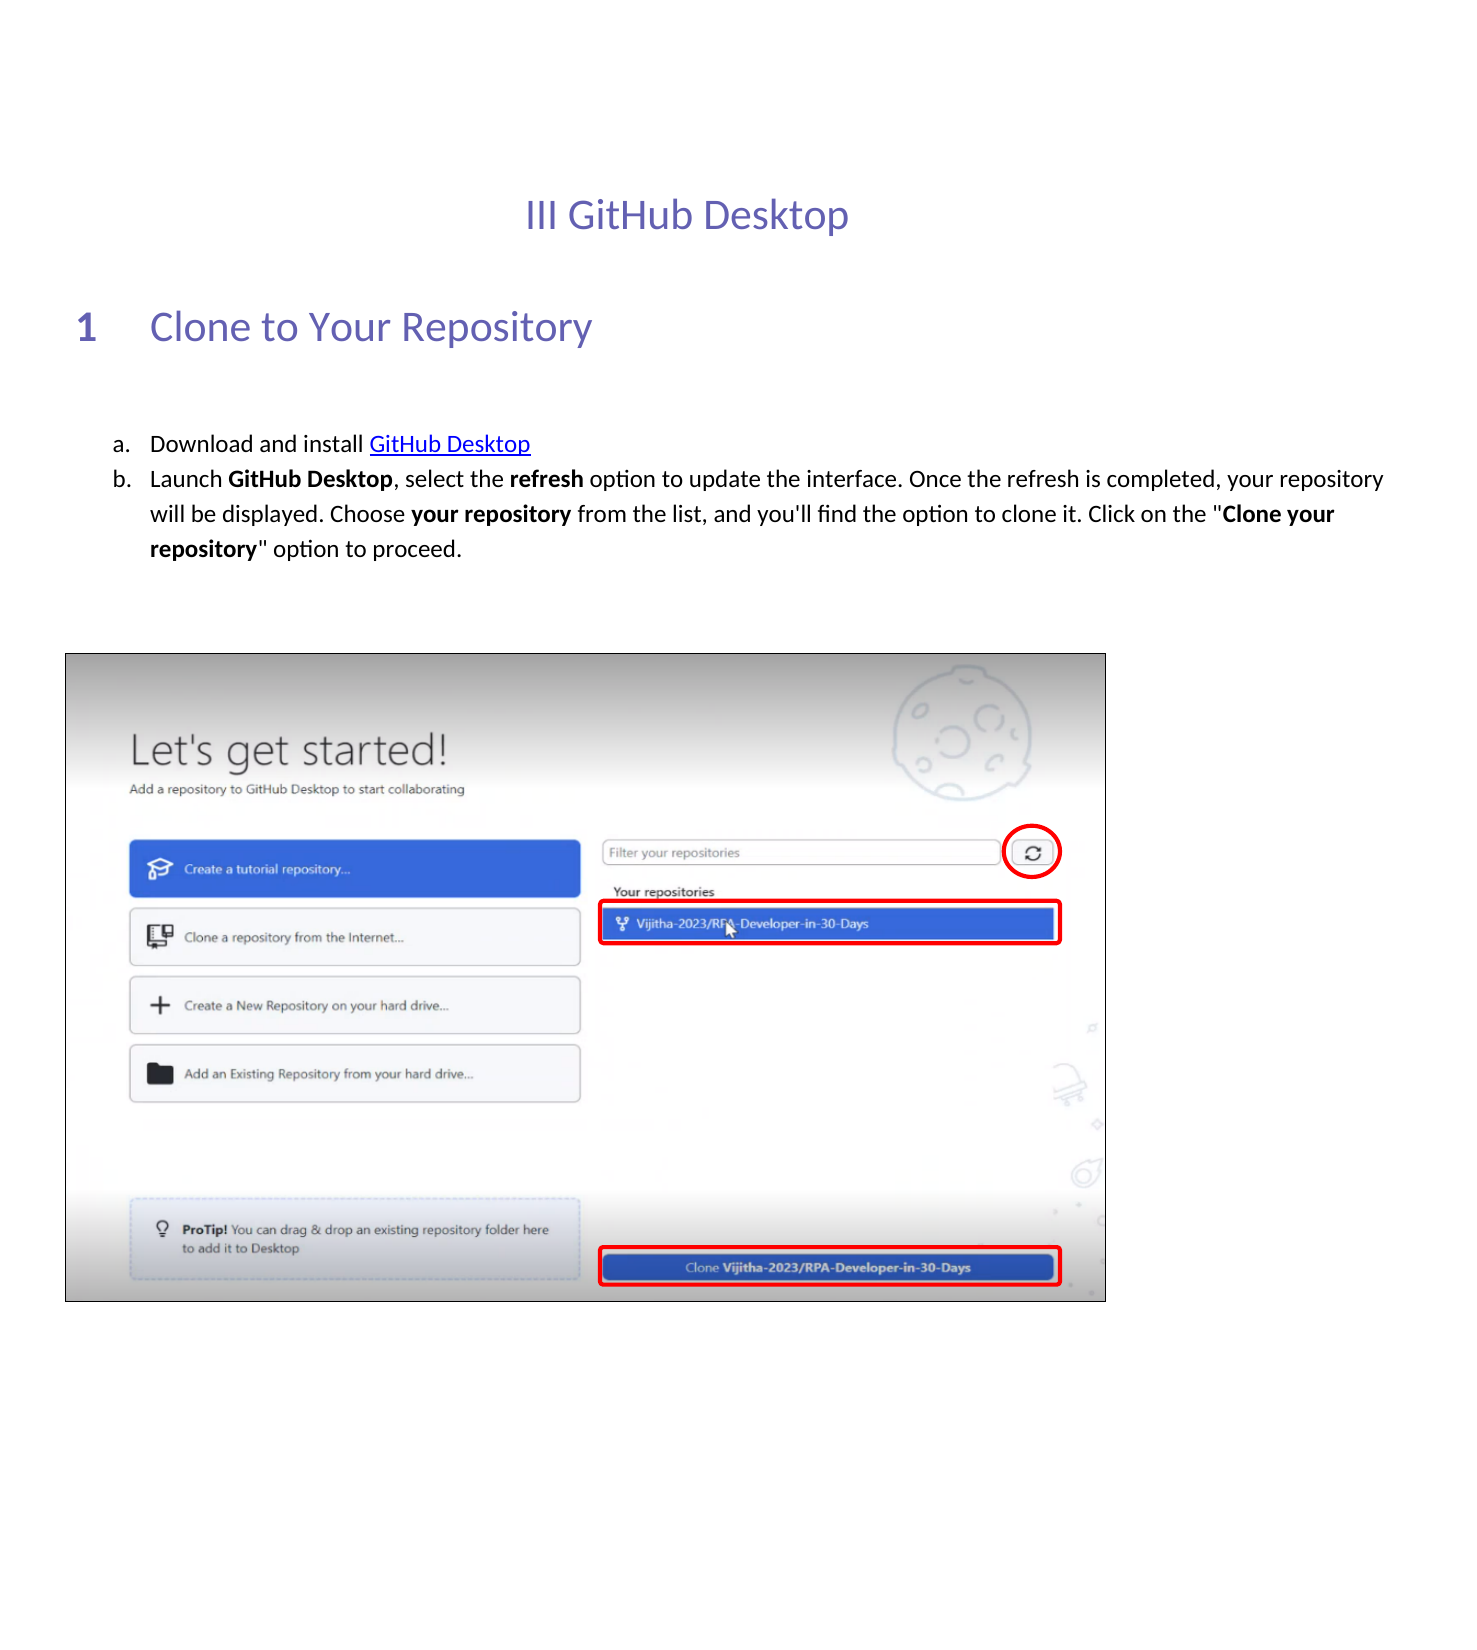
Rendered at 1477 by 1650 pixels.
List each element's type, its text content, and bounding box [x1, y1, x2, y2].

list Download and install GitHub Desktop [112, 428, 1401, 459]
subtitle III GitHub Desktop [525, 187, 1401, 241]
list Launch GitHub Desktop, select the refresh option to update the interface. Once the refresh is completed, your repository will be displayed. Choose your repository from the list, and you'll find the option to clone it. Click on the "Clone your repository" option to proceed. [112, 463, 1401, 564]
subtitle Clone to Your Repository [75, 298, 1401, 352]
picture [66, 654, 1105, 1301]
